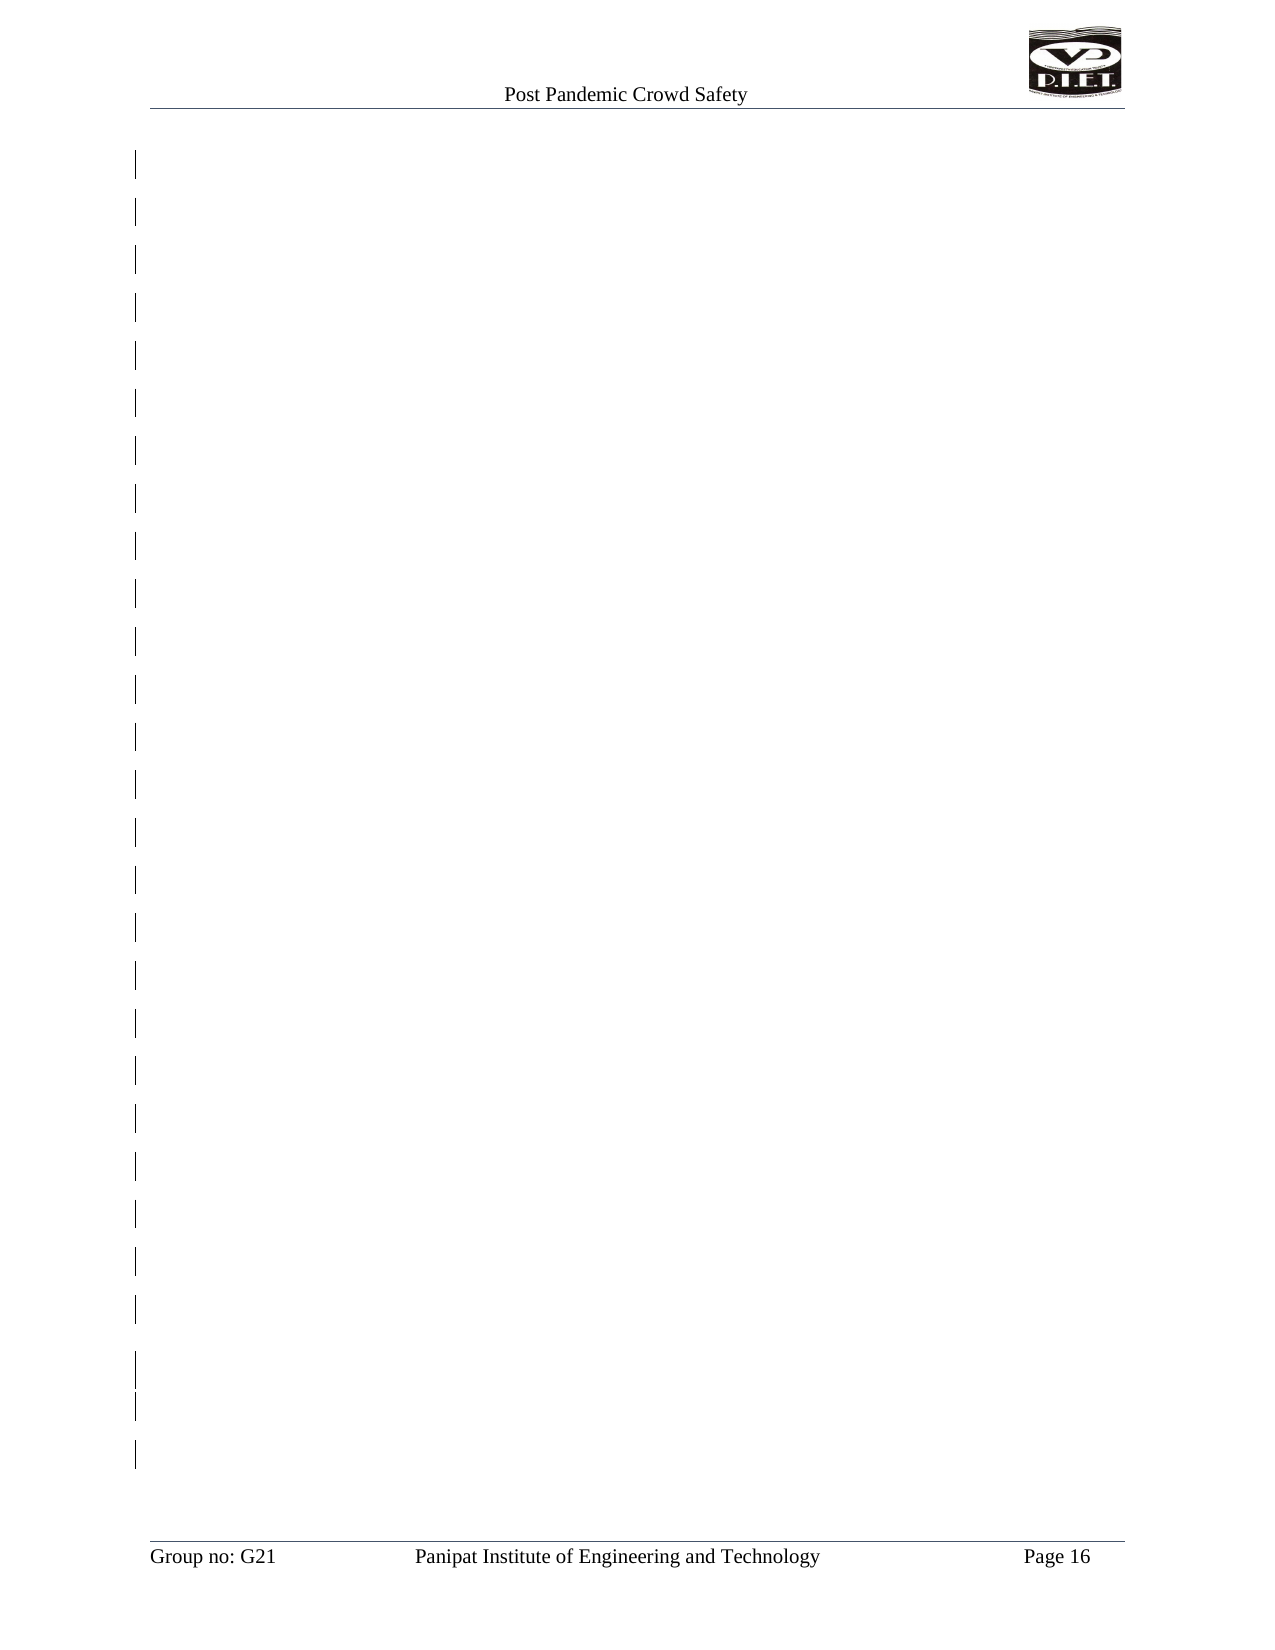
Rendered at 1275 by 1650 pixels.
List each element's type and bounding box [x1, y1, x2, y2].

picture [1029, 23, 1122, 101]
